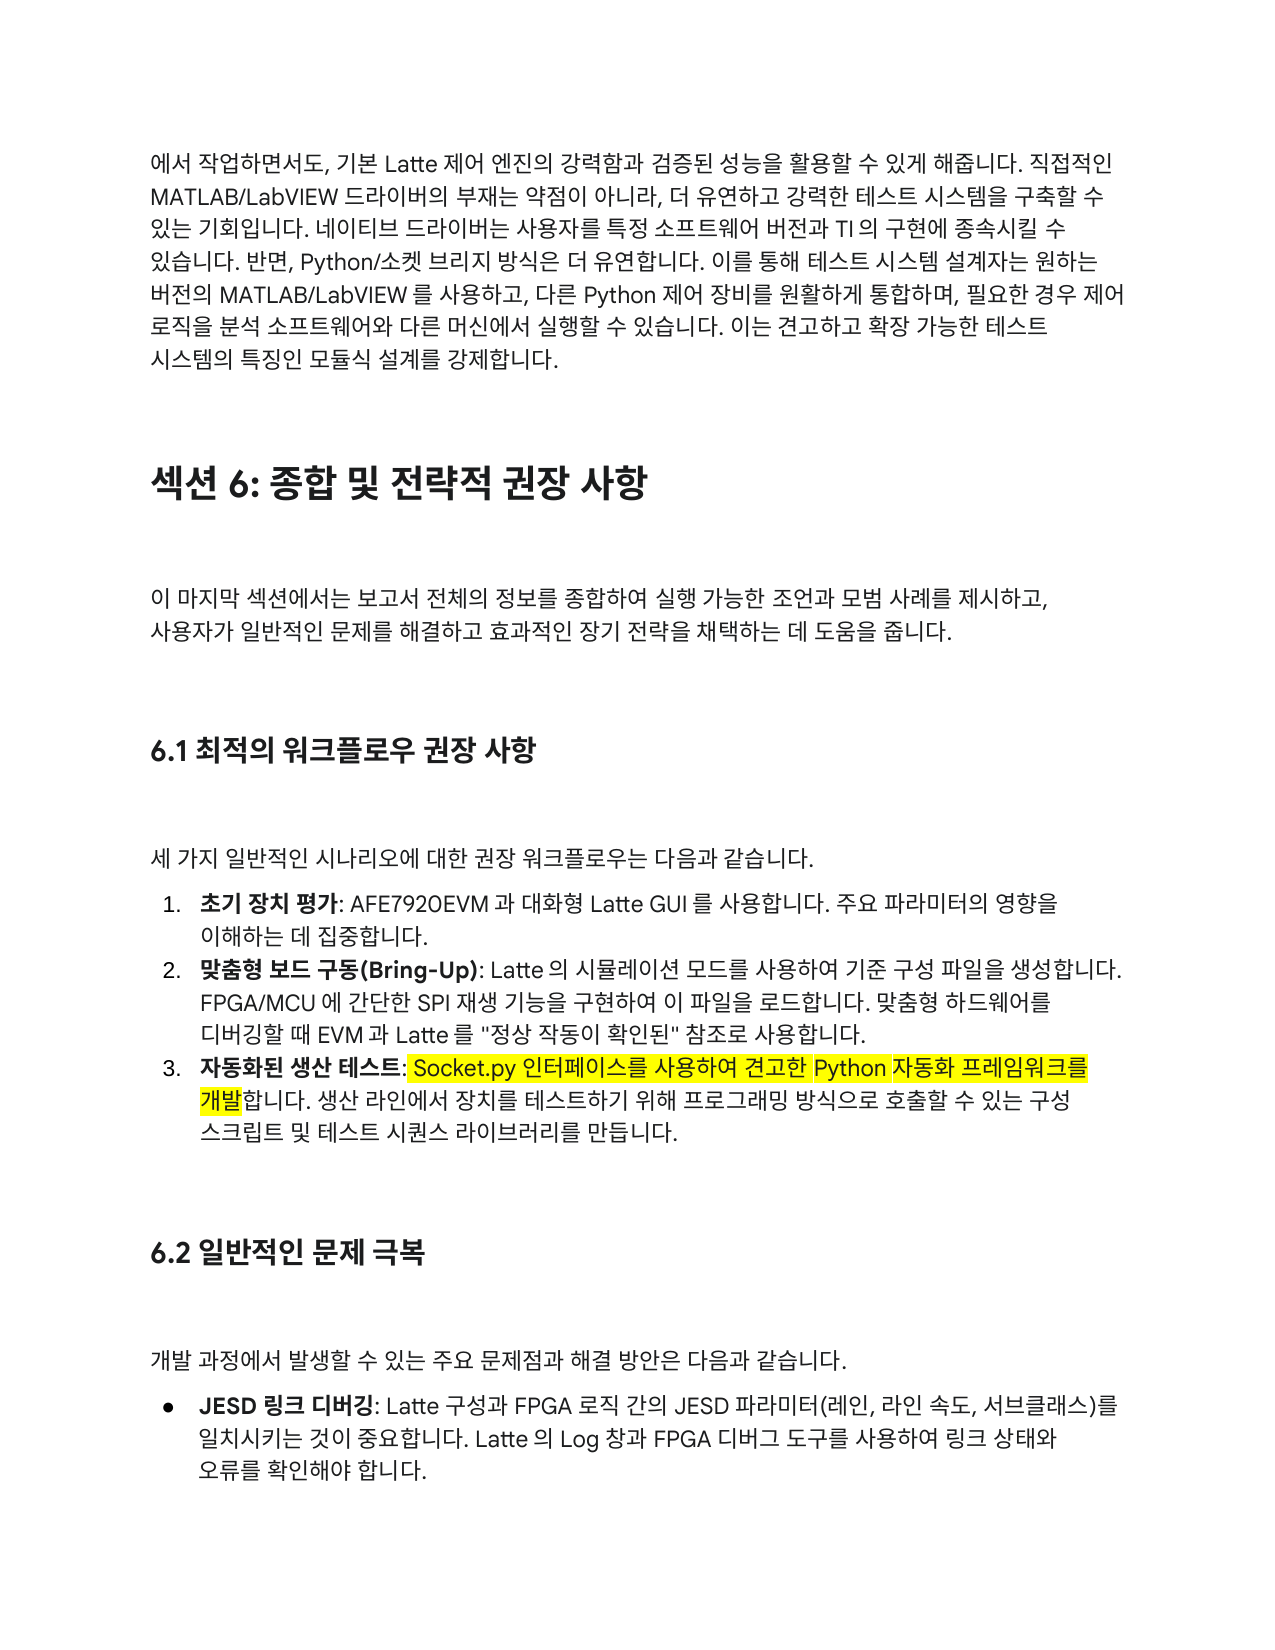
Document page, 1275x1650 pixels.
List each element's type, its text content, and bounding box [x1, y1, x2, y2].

list 맞춤형 보드 구동(Bring-Up): Latte의 시뮬레이션 모드를 사용하여 기준 구성 파일을 생성합니다. FPGA/MCU에 간단한 SPI 재생 기능을 구현하여 이 파일을 로드합니다. 맞춤형 하드웨어를 디버깅할 때 EVM과 Latte를 "정상 작동이 확인된" 참조로 사용합니다. [162, 956, 1125, 1050]
subtitle 6.1 최적의 워크플로우 권장 사항 [150, 733, 1125, 770]
text 이 마지막 섹션에서는 보고서 전체의 정보를 종합하여 실행 가능한 조언과 모범 사례를 제시하고, 사용자가 일반적인 문제를 해결하고 효과적인 장기 전략을 채택하는 데 도움을 줍니다. [150, 585, 1125, 647]
list 초기 장치 평가: AFE7920EVM과 대화형 Latte GUI를 사용합니다. 주요 파라미터의 영향을 이해하는 데 집중합니다. [162, 891, 1125, 952]
subtitle 섹션 6: 종합 및 전략적 권장 사항 [150, 462, 1125, 509]
list 자동화된 생산 테스트: Socket.py 인터페이스를 사용하여 견고한 Python 자동화 프레임워크를 개발합니다. 생산 라인에서 장치를 테스트하기 위해 프로그래밍 방식으로 호출할 수 있는 구성 스크립트 및 테스트 시퀀스 라이브러리를 만듭니다. [162, 1054, 1125, 1148]
subtitle 6.2 일반적인 문제 극복 [150, 1235, 1125, 1272]
text 개발 과정에서 발생할 수 있는 주요 문제점과 해결 방안은 다음과 같습니다. [150, 1347, 1125, 1376]
text 세 가지 일반적인 시나리오에 대한 권장 워크플로우는 다음과 같습니다. [150, 845, 1125, 874]
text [150, 150, 1125, 375]
list JESD 링크 디버깅: Latte 구성과 FPGA 로직 간의 JESD 파라미터(레인, 라인 속도, 서브클래스)를 일치시키는 것이 중요합니다. Latte의 Log 창과 FPGA 디버그 도구를 사용하여 링크 상태와 오류를 확인해야 합니다. [161, 1392, 1125, 1486]
